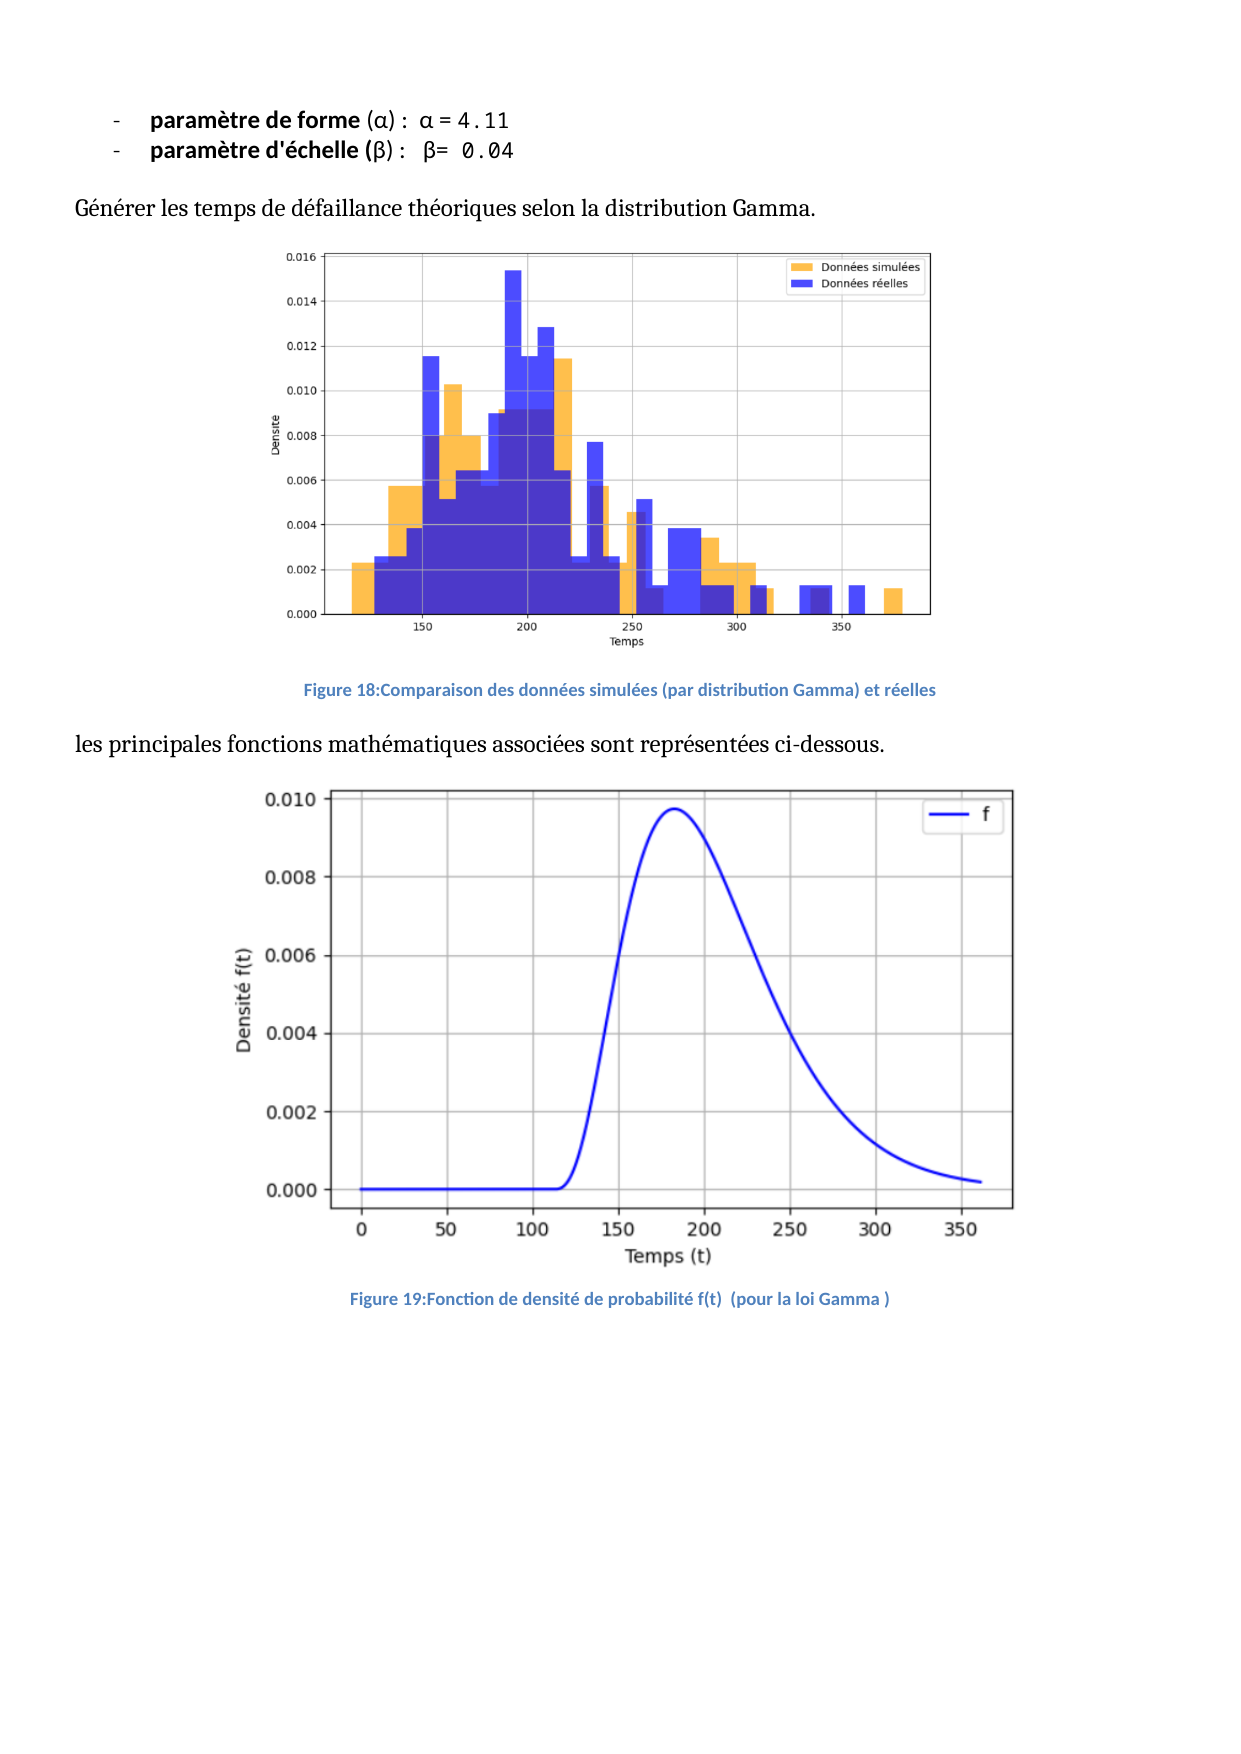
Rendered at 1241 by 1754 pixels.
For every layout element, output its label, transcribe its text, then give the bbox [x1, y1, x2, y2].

list paramètre de forme (α) : α = 4.11 [112, 104, 1165, 134]
picture [271, 252, 961, 649]
text les principales fonctions mathématiques associées sont représentées ci-dessous. [75, 730, 1165, 759]
list paramètre d'échelle (β) : β= 0.04 [112, 134, 1165, 165]
picture [216, 787, 1024, 1288]
text Générer les temps de défaillance théoriques selon la distribution Gamma. [75, 194, 1165, 223]
